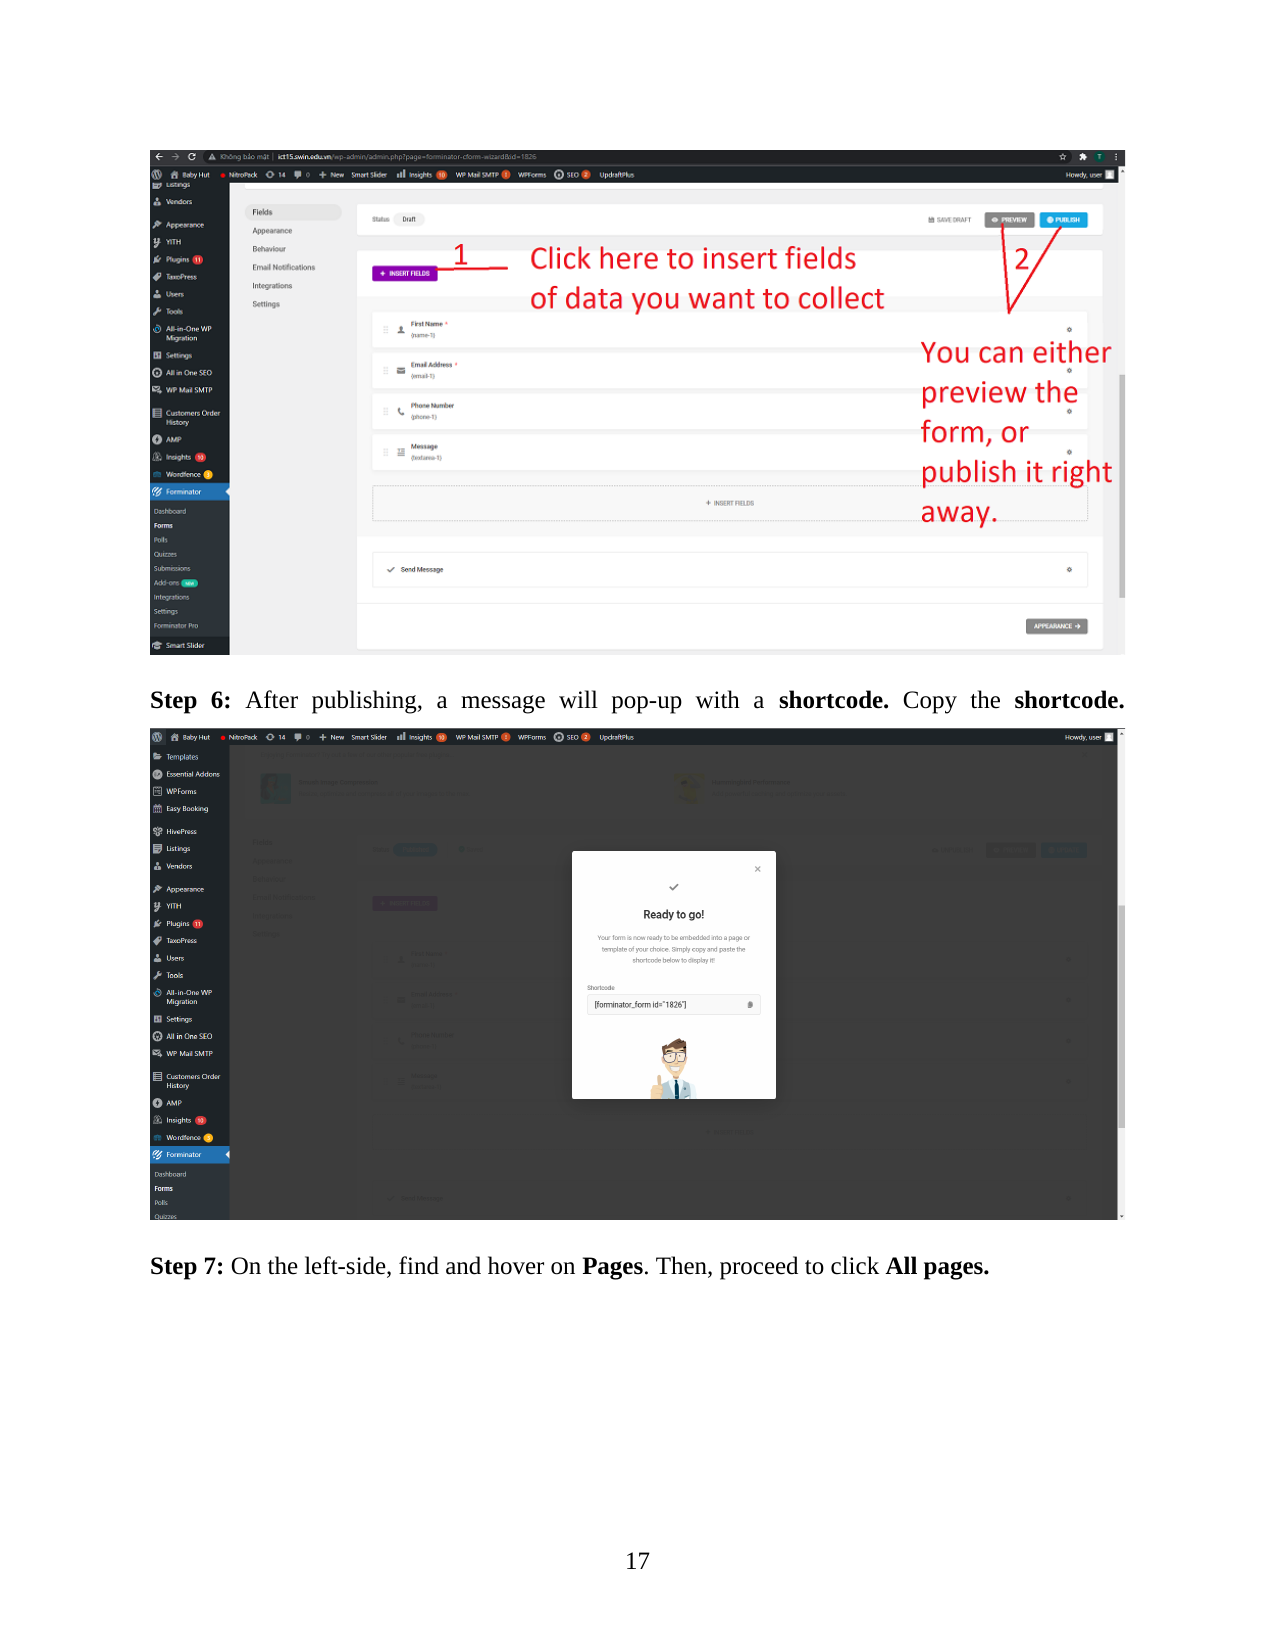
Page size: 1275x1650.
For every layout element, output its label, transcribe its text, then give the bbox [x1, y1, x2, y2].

text Step 7: On the left-side, find and hover on Pages. Then, proceed to click All pages. [150, 1251, 1125, 1280]
picture [150, 150, 1125, 655]
text Step 6: After publishing, a message will pop-up with a shortcode. Copy the shortcode. [150, 685, 1125, 728]
picture [150, 728, 1125, 1220]
